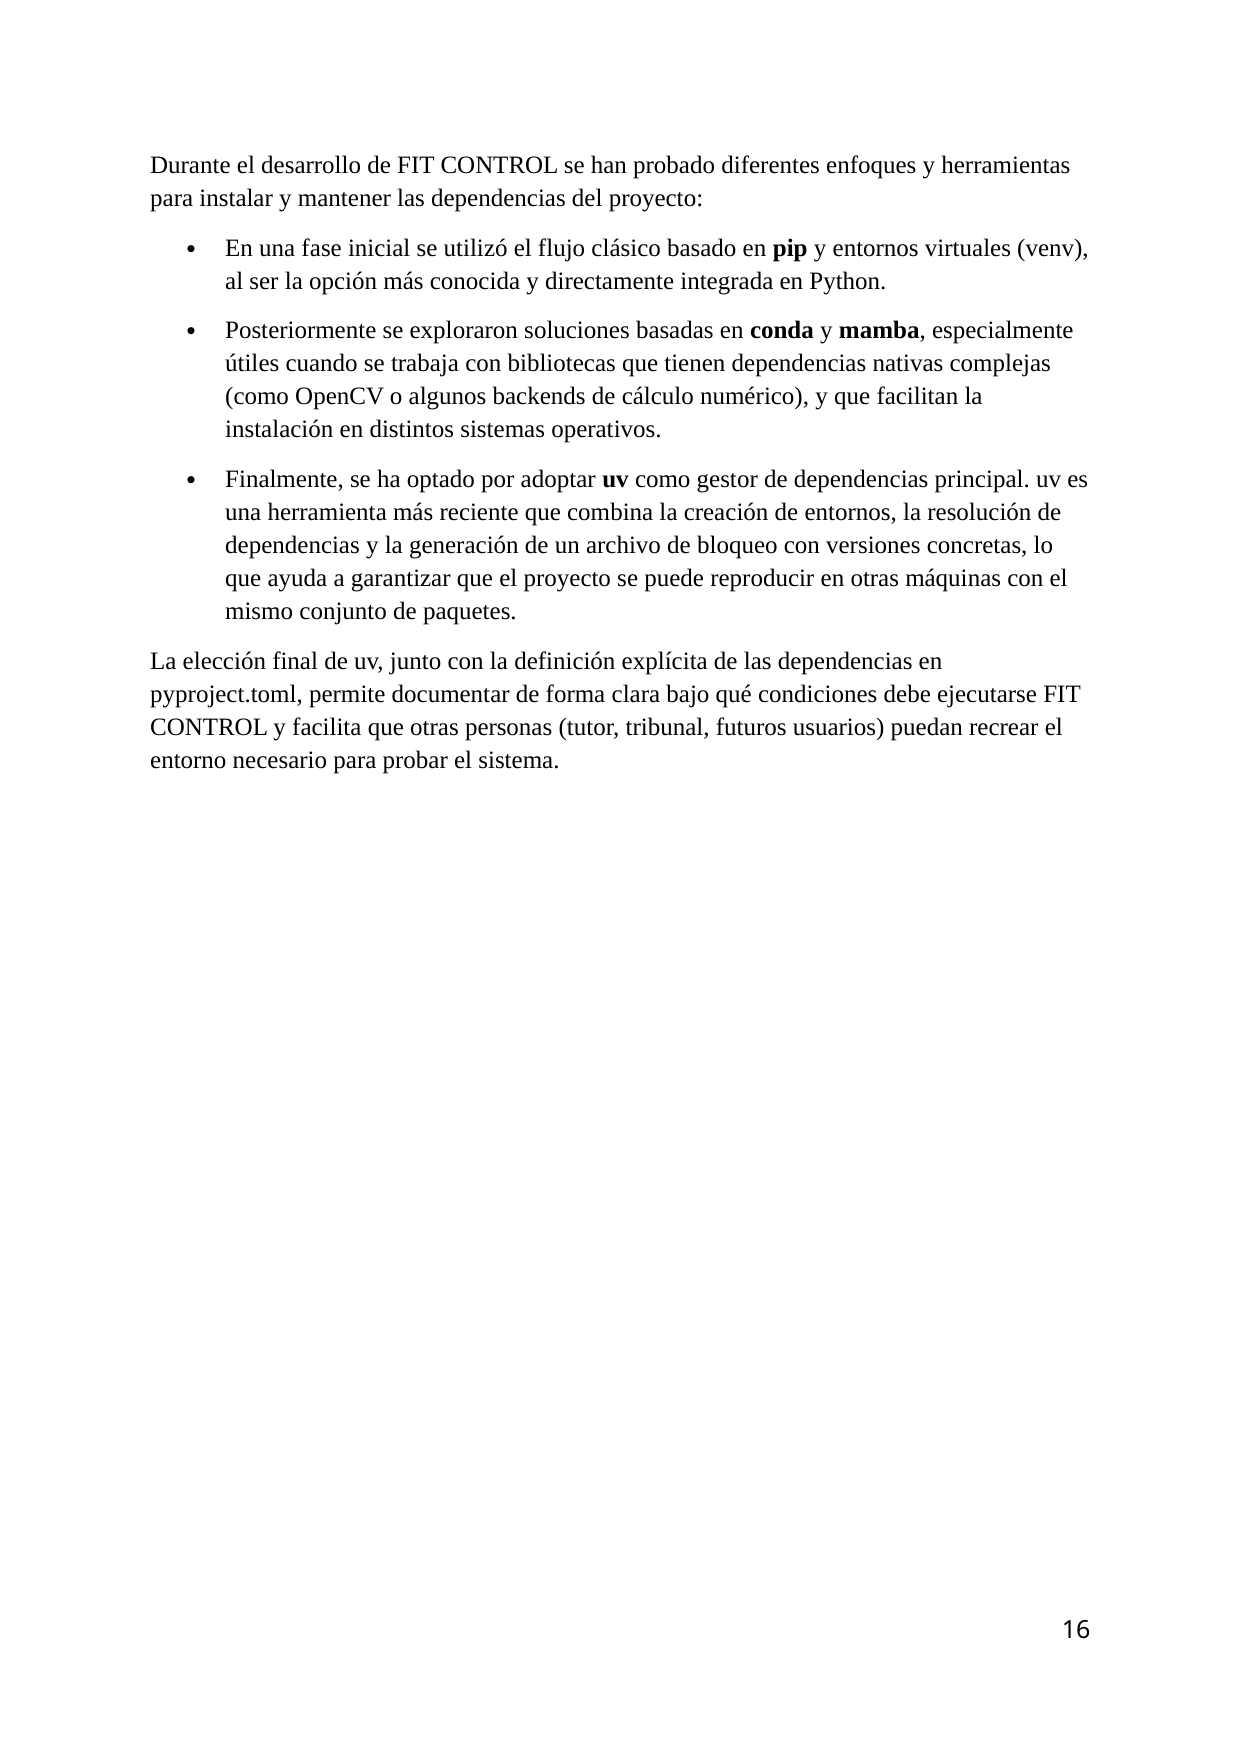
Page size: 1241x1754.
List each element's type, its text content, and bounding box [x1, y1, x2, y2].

list En una fase inicial se utilizó el flujo clásico basado en pip y entornos virtuales (venv), al ser la opción más conocida y directamente integrada en Python. [187, 233, 1090, 294]
text La elección final de uv, junto con la definición explícita de las dependencias en pyproject.toml, permite documentar de forma clara bajo qué condiciones debe ejecutarse FIT CONTROL y facilita que otras personas (tutor, tribunal, futuros usuarios) puedan recrear el entorno necesario para probar el sistema. [150, 646, 1090, 774]
text Durante el desarrollo de FIT CONTROL se han probado diferentes enfoques y herramientas para instalar y mantener las dependencias del proyecto: [150, 150, 1090, 212]
list Finalmente, se ha optado por adoptar uv como gestor de dependencias principal. uv es una herramienta más reciente que combina la creación de entornos, la resolución de dependencias y la generación de un archivo de bloqueo con versiones concretas, lo que ayuda a garantizar que el proyecto se puede reproducir en otras máquinas con el mismo conjunto de paquetes. [187, 464, 1090, 625]
list Posteriormente se exploraron soluciones basadas en conda y mamba, especialmente útiles cuando se trabaja con bibliotecas que tienen dependencias nativas complejas (como OpenCV o algunos backends de cálculo numérico), y que facilitan la instalación en distintos sistemas operativos. [187, 315, 1090, 443]
